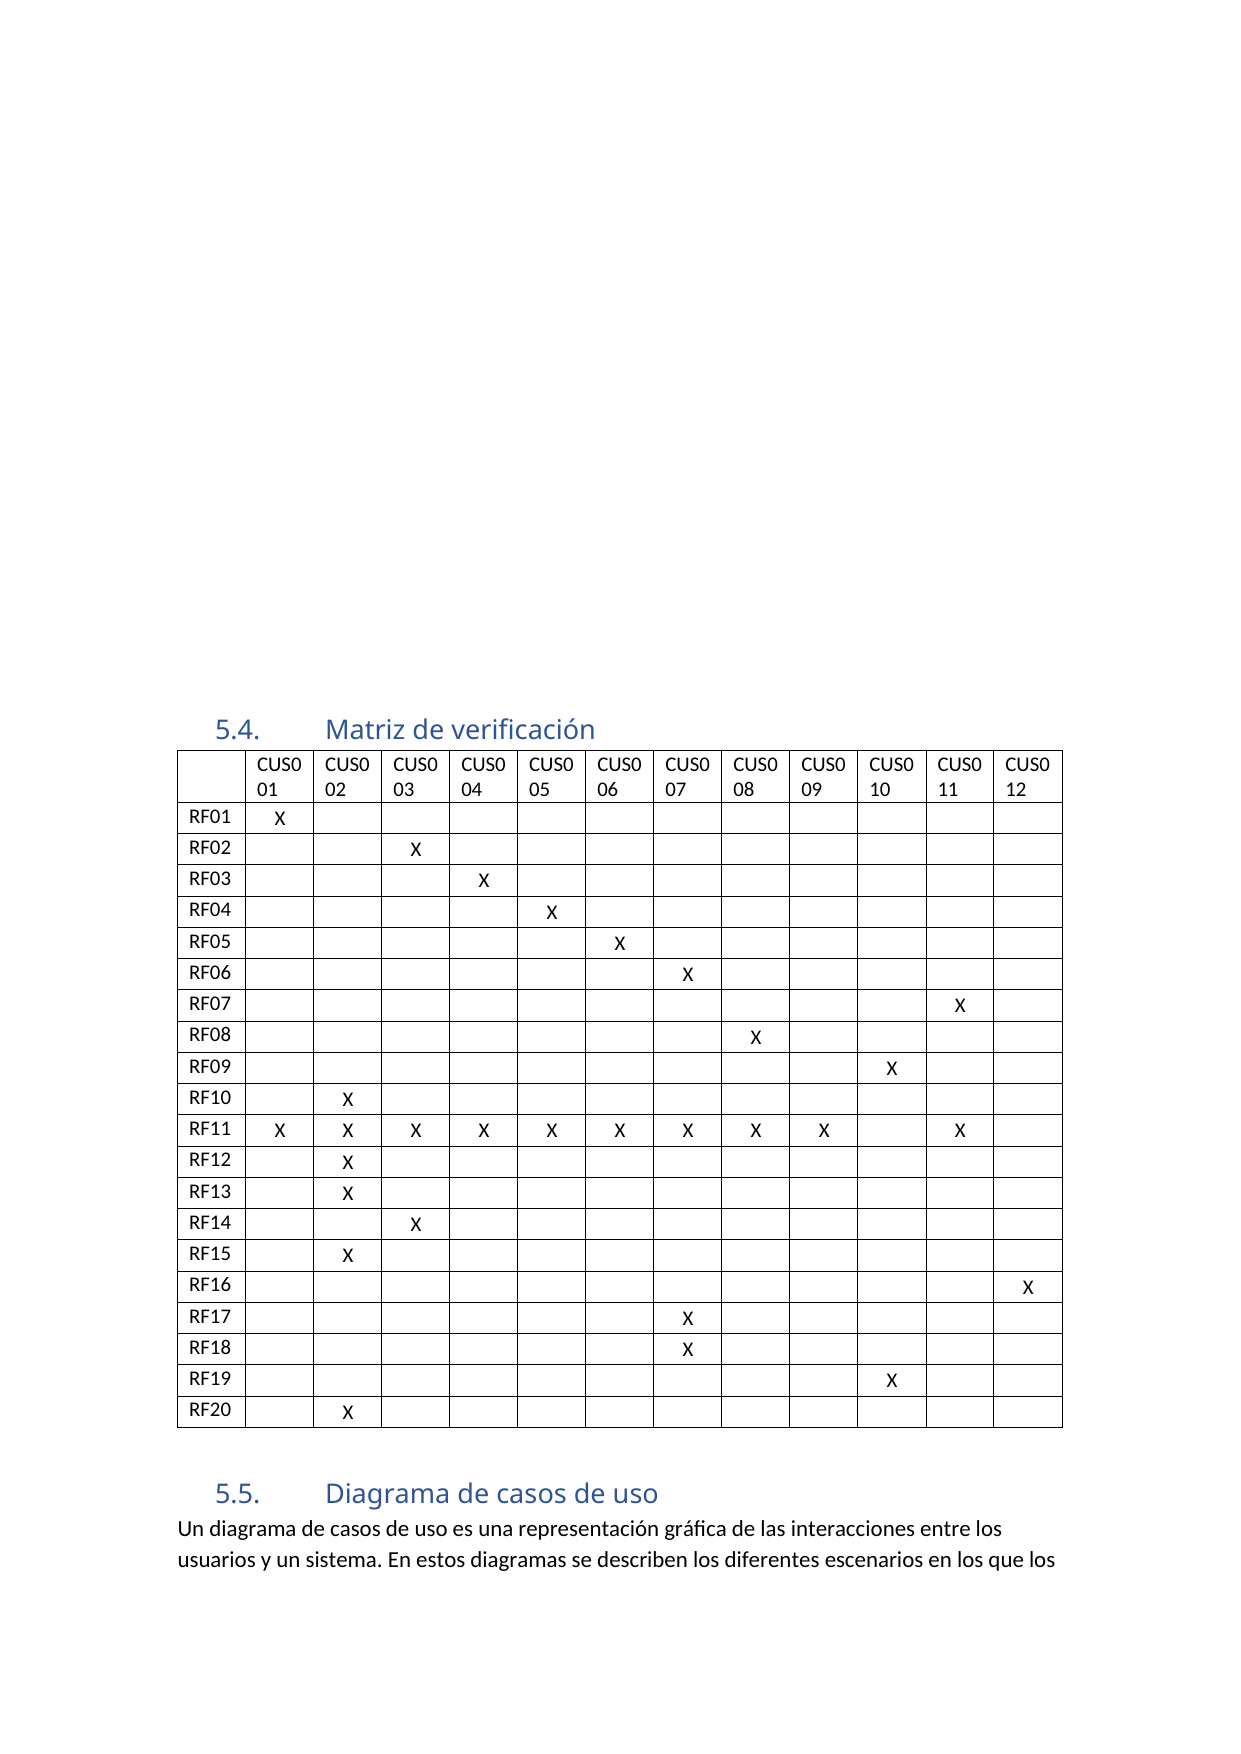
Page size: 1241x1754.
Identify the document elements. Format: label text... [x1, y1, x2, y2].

table_header CUS001 [246, 751, 313, 802]
table_header CUS003 [382, 751, 449, 802]
table_cell [994, 897, 1062, 927]
table_cell [927, 1178, 993, 1208]
table_cell [450, 959, 517, 989]
table_header CUS008 [722, 751, 789, 802]
table_cell [722, 803, 789, 833]
table_cell [994, 1084, 1062, 1114]
table_cell [586, 1022, 653, 1052]
table_cell [858, 1178, 926, 1208]
table_cell [450, 1365, 517, 1396]
table_cell [450, 1178, 517, 1208]
table_cell X [654, 1115, 721, 1146]
table_cell [586, 1084, 653, 1114]
table_cell [450, 1053, 517, 1083]
table_cell [518, 990, 585, 1021]
table_cell [382, 1178, 449, 1208]
table_cell [790, 803, 857, 833]
table_cell [927, 1209, 993, 1239]
table_cell [382, 865, 449, 896]
table_cell [246, 1147, 313, 1177]
table_cell [586, 990, 653, 1021]
table_cell X [450, 865, 517, 896]
table_cell X [654, 1334, 721, 1364]
table_cell [722, 1397, 789, 1427]
table_cell [994, 1397, 1062, 1427]
table_cell X [382, 1115, 449, 1146]
table_cell [722, 990, 789, 1021]
table_cell [927, 1240, 993, 1271]
table_header CUS007 [654, 751, 721, 802]
table_cell [314, 803, 381, 833]
table_cell X [518, 1115, 585, 1146]
table_cell [450, 803, 517, 833]
table_cell [927, 803, 993, 833]
table_cell [858, 897, 926, 927]
table_cell [382, 1397, 449, 1427]
table_cell [382, 803, 449, 833]
table_cell X [790, 1115, 857, 1146]
table_cell [314, 1303, 381, 1333]
table_cell X [586, 1115, 653, 1146]
table_header CUS002 [314, 751, 381, 802]
table_cell [654, 1147, 721, 1177]
table_cell [314, 1022, 381, 1052]
table_cell [246, 1178, 313, 1208]
table_cell [246, 1022, 313, 1052]
table_cell [790, 990, 857, 1021]
table_cell [927, 1397, 993, 1427]
table_cell RF07 [178, 990, 245, 1021]
table_cell [246, 865, 313, 896]
table_cell [994, 1147, 1062, 1177]
table_cell RF06 [178, 959, 245, 989]
table_cell [246, 990, 313, 1021]
table_cell [927, 1084, 993, 1114]
table_cell [790, 1365, 857, 1396]
table_cell [722, 834, 789, 864]
table_cell [314, 897, 381, 927]
table_cell [790, 1209, 857, 1239]
table_cell [858, 1115, 926, 1146]
table_cell [654, 928, 721, 958]
table_cell [994, 959, 1062, 989]
table_cell [246, 1397, 313, 1427]
table_cell [382, 1240, 449, 1271]
table_cell [654, 1022, 721, 1052]
table_cell [790, 1147, 857, 1177]
table_cell [518, 1240, 585, 1271]
table_cell [382, 1272, 449, 1302]
table_cell [586, 1365, 653, 1396]
table_cell [994, 1115, 1062, 1146]
table_cell [994, 834, 1062, 864]
table_cell [314, 990, 381, 1021]
table_cell [586, 1178, 653, 1208]
table_cell RF14 [178, 1209, 245, 1239]
table_cell RF04 [178, 897, 245, 927]
table_cell [722, 1303, 789, 1333]
table_cell [994, 1240, 1062, 1271]
subtitle Matriz de verificación [215, 710, 1063, 747]
table_cell [518, 1334, 585, 1364]
table_cell [518, 1084, 585, 1114]
table_cell [858, 803, 926, 833]
table_cell [518, 1022, 585, 1052]
table_cell [450, 897, 517, 927]
table_cell [994, 1365, 1062, 1396]
table_cell [790, 897, 857, 927]
table_cell [927, 834, 993, 864]
table_cell [927, 865, 993, 896]
table_cell [246, 1272, 313, 1302]
table_cell RF01 [178, 803, 245, 833]
table_cell [518, 1053, 585, 1083]
table_cell [246, 1209, 313, 1239]
table_cell [382, 1084, 449, 1114]
table_cell [654, 1053, 721, 1083]
table_cell X [314, 1084, 381, 1114]
table_cell [927, 1272, 993, 1302]
table_header CUS012 [994, 751, 1062, 802]
table_cell [586, 834, 653, 864]
table_cell [450, 1209, 517, 1239]
table_cell X [927, 990, 993, 1021]
table_cell [382, 959, 449, 989]
table_cell [927, 959, 993, 989]
table_cell [790, 834, 857, 864]
table_cell X [858, 1365, 926, 1396]
table_cell [858, 1240, 926, 1271]
table_cell RF18 [178, 1334, 245, 1364]
table_cell [994, 928, 1062, 958]
table_cell X [246, 1115, 313, 1146]
table_cell [382, 1147, 449, 1177]
table_cell [314, 834, 381, 864]
table_cell RF17 [178, 1303, 245, 1333]
table_cell X [314, 1115, 381, 1146]
table_cell [790, 959, 857, 989]
table_cell X [654, 1303, 721, 1333]
table_cell [790, 1303, 857, 1333]
table_cell RF03 [178, 865, 245, 896]
table_cell RF19 [178, 1365, 245, 1396]
table_cell [586, 1209, 653, 1239]
table_cell [654, 1209, 721, 1239]
table_cell [518, 1178, 585, 1208]
table_cell [927, 928, 993, 958]
table_cell [722, 1365, 789, 1396]
table_cell [246, 1365, 313, 1396]
table_cell [586, 959, 653, 989]
table_cell [858, 865, 926, 896]
table_cell [314, 1334, 381, 1364]
table_cell [722, 1272, 789, 1302]
table_cell [450, 1240, 517, 1271]
table_header CUS005 [518, 751, 585, 802]
table_cell [246, 959, 313, 989]
table_cell X [314, 1240, 381, 1271]
table_cell [450, 928, 517, 958]
table_cell [586, 1147, 653, 1177]
table_cell [790, 928, 857, 958]
table_cell [382, 1365, 449, 1396]
table_cell [654, 1240, 721, 1271]
table_cell [382, 990, 449, 1021]
table_cell [246, 897, 313, 927]
table_cell [586, 1272, 653, 1302]
table_cell [314, 1365, 381, 1396]
table_cell X [722, 1115, 789, 1146]
table_cell [382, 1303, 449, 1333]
table_cell [654, 1397, 721, 1427]
table_cell [790, 1178, 857, 1208]
table_cell [858, 1147, 926, 1177]
table_cell [246, 1084, 313, 1114]
table_cell X [314, 1147, 381, 1177]
table_cell RF15 [178, 1240, 245, 1271]
table_cell [246, 1053, 313, 1083]
table_cell [654, 803, 721, 833]
table_cell [790, 1240, 857, 1271]
table_cell [518, 928, 585, 958]
table_cell [518, 1209, 585, 1239]
table_header CUS010 [858, 751, 926, 802]
table_header CUS011 [927, 751, 993, 802]
table_cell [654, 897, 721, 927]
table_cell [518, 1365, 585, 1396]
table_cell [994, 1303, 1062, 1333]
table_cell [586, 865, 653, 896]
table_cell [994, 803, 1062, 833]
table_cell X [927, 1115, 993, 1146]
table_cell [858, 1084, 926, 1114]
table_header CUS004 [450, 751, 517, 802]
table_cell [518, 1303, 585, 1333]
table_cell [654, 1272, 721, 1302]
table_cell [790, 1334, 857, 1364]
table_cell [382, 897, 449, 927]
table_cell X [586, 928, 653, 958]
table_cell [722, 897, 789, 927]
table_cell RF08 [178, 1022, 245, 1052]
table_cell [382, 1053, 449, 1083]
table_cell X [382, 834, 449, 864]
table_cell [722, 1240, 789, 1271]
table_cell X [654, 959, 721, 989]
table_cell RF12 [178, 1147, 245, 1177]
table_cell [927, 1365, 993, 1396]
table_cell [858, 1272, 926, 1302]
table_cell [927, 1022, 993, 1052]
table_cell [518, 834, 585, 864]
table_cell [722, 1084, 789, 1114]
table_cell [790, 865, 857, 896]
table_cell [858, 1209, 926, 1239]
table_cell X [382, 1209, 449, 1239]
table_cell [790, 1022, 857, 1052]
table_cell [518, 1272, 585, 1302]
table_cell RF10 [178, 1084, 245, 1114]
table_cell [518, 1397, 585, 1427]
table_cell [722, 865, 789, 896]
table_cell [450, 1334, 517, 1364]
table_cell [586, 803, 653, 833]
table_cell [450, 1147, 517, 1177]
table_cell [518, 803, 585, 833]
table_cell [858, 928, 926, 958]
table_cell [722, 928, 789, 958]
table_cell [314, 959, 381, 989]
table_cell [790, 1397, 857, 1427]
table_cell [246, 1240, 313, 1271]
table_cell [586, 1334, 653, 1364]
table_cell X [246, 803, 313, 833]
table_cell [994, 1334, 1062, 1364]
table_cell [927, 1053, 993, 1083]
table_cell X [450, 1115, 517, 1146]
table_cell [858, 1022, 926, 1052]
table_cell [246, 1303, 313, 1333]
table_cell [722, 1209, 789, 1239]
table_cell [246, 928, 313, 958]
table_cell [586, 1397, 653, 1427]
table_cell X [858, 1053, 926, 1083]
table_cell [994, 990, 1062, 1021]
table_cell [654, 1365, 721, 1396]
table_cell [927, 1303, 993, 1333]
table_cell RF09 [178, 1053, 245, 1083]
table_cell [722, 1147, 789, 1177]
table_cell [382, 1022, 449, 1052]
table_header CUS006 [586, 751, 653, 802]
table_cell RF13 [178, 1178, 245, 1208]
table_cell [314, 1272, 381, 1302]
table_cell [314, 865, 381, 896]
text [177, 1514, 1063, 1573]
table_cell [586, 1053, 653, 1083]
table_cell [382, 928, 449, 958]
subtitle Diagrama de casos de uso [215, 1475, 1063, 1512]
table_cell RF20 [178, 1397, 245, 1427]
table_cell [858, 1303, 926, 1333]
table_cell [382, 1334, 449, 1364]
table_cell RF16 [178, 1272, 245, 1302]
table_cell [450, 1272, 517, 1302]
table_cell X [722, 1022, 789, 1052]
table_cell [994, 865, 1062, 896]
table_cell X [314, 1178, 381, 1208]
table_cell [927, 897, 993, 927]
table_cell [790, 1053, 857, 1083]
table_cell [722, 959, 789, 989]
table_cell X [518, 897, 585, 927]
table_cell [654, 1178, 721, 1208]
table_cell [314, 1053, 381, 1083]
table_cell [654, 990, 721, 1021]
table_cell X [994, 1272, 1062, 1302]
table_cell [722, 1053, 789, 1083]
table_cell [722, 1334, 789, 1364]
table_cell [858, 959, 926, 989]
table_cell [927, 1147, 993, 1177]
table_cell [246, 834, 313, 864]
table_cell [790, 1084, 857, 1114]
table_cell [450, 1022, 517, 1052]
table_cell [994, 1022, 1062, 1052]
table_cell [994, 1209, 1062, 1239]
table_cell [450, 834, 517, 864]
table_cell [450, 990, 517, 1021]
table_cell RF05 [178, 928, 245, 958]
table_header [178, 751, 245, 802]
table_cell [450, 1084, 517, 1114]
table_cell [314, 1209, 381, 1239]
table_cell [654, 1084, 721, 1114]
table_cell [586, 897, 653, 927]
table_cell [246, 1334, 313, 1364]
table_cell RF11 [178, 1115, 245, 1146]
table_cell [518, 959, 585, 989]
table_cell [654, 834, 721, 864]
table_cell [586, 1240, 653, 1271]
table_cell [927, 1334, 993, 1364]
table_cell [722, 1178, 789, 1208]
table_cell [518, 1147, 585, 1177]
table_cell [994, 1053, 1062, 1083]
table_cell [858, 1334, 926, 1364]
table_cell [518, 865, 585, 896]
table_cell [858, 1397, 926, 1427]
table_cell [314, 928, 381, 958]
table_cell [858, 834, 926, 864]
table_cell [654, 865, 721, 896]
table_cell RF02 [178, 834, 245, 864]
table_header CUS009 [790, 751, 857, 802]
table_cell [586, 1303, 653, 1333]
table_cell [450, 1303, 517, 1333]
table_cell [450, 1397, 517, 1427]
table_cell X [314, 1397, 381, 1427]
table_cell [858, 990, 926, 1021]
table_cell [790, 1272, 857, 1302]
table_cell [994, 1178, 1062, 1208]
